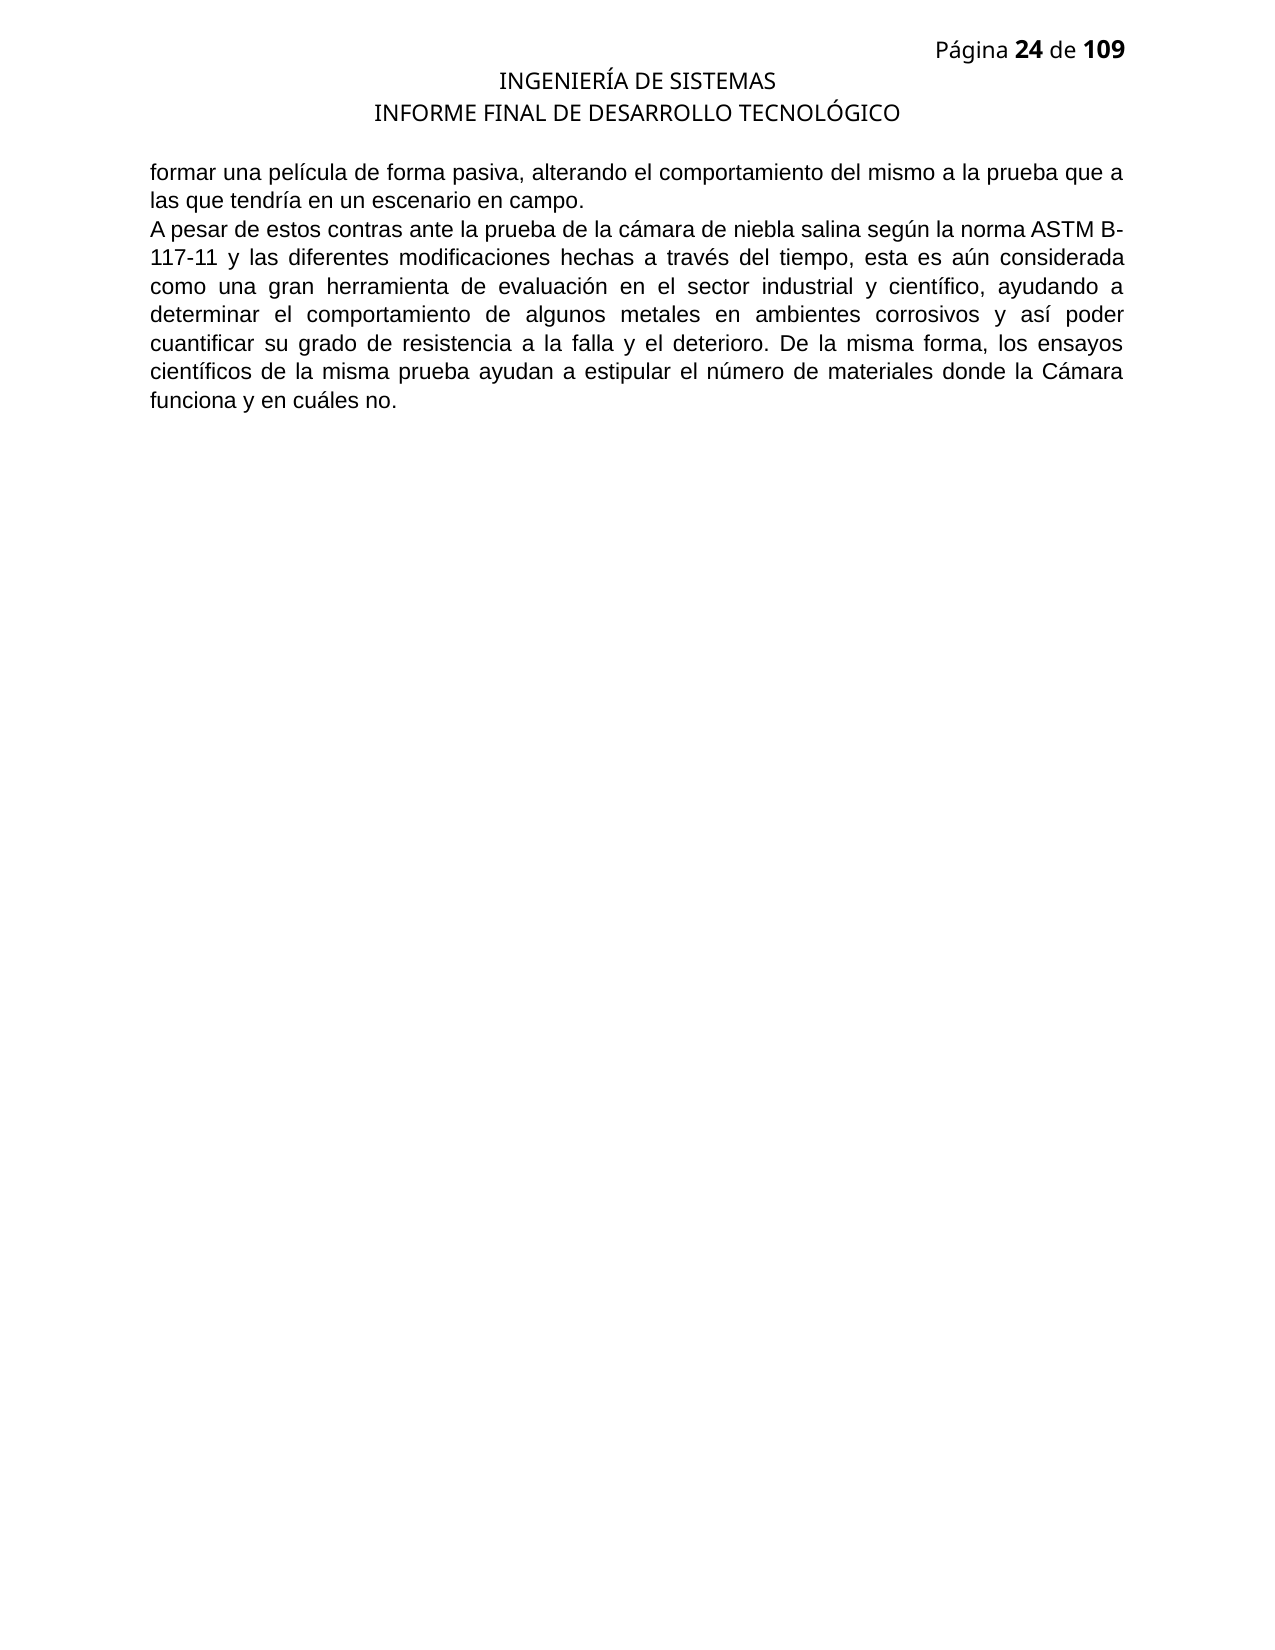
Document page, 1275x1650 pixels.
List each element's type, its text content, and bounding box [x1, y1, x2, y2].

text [150, 159, 1125, 214]
text A pesar de estos contras ante la prueba de la cámara de niebla salina según la norma ASTM B-117-11 y las diferentes modificaciones hechas a través del tiempo, esta es aún considerada como una gran herramienta de evaluación en el sector industrial y científico, ayudando a determinar el comportamiento de algunos metales en ambientes corrosivos y así poder cuantificar su grado de resistencia a la falla y el deterioro. De la misma forma, los ensayos científicos de la misma prueba ayudan a estipular el número de materiales donde la Cámara funciona y en cuáles no. [150, 216, 1125, 413]
